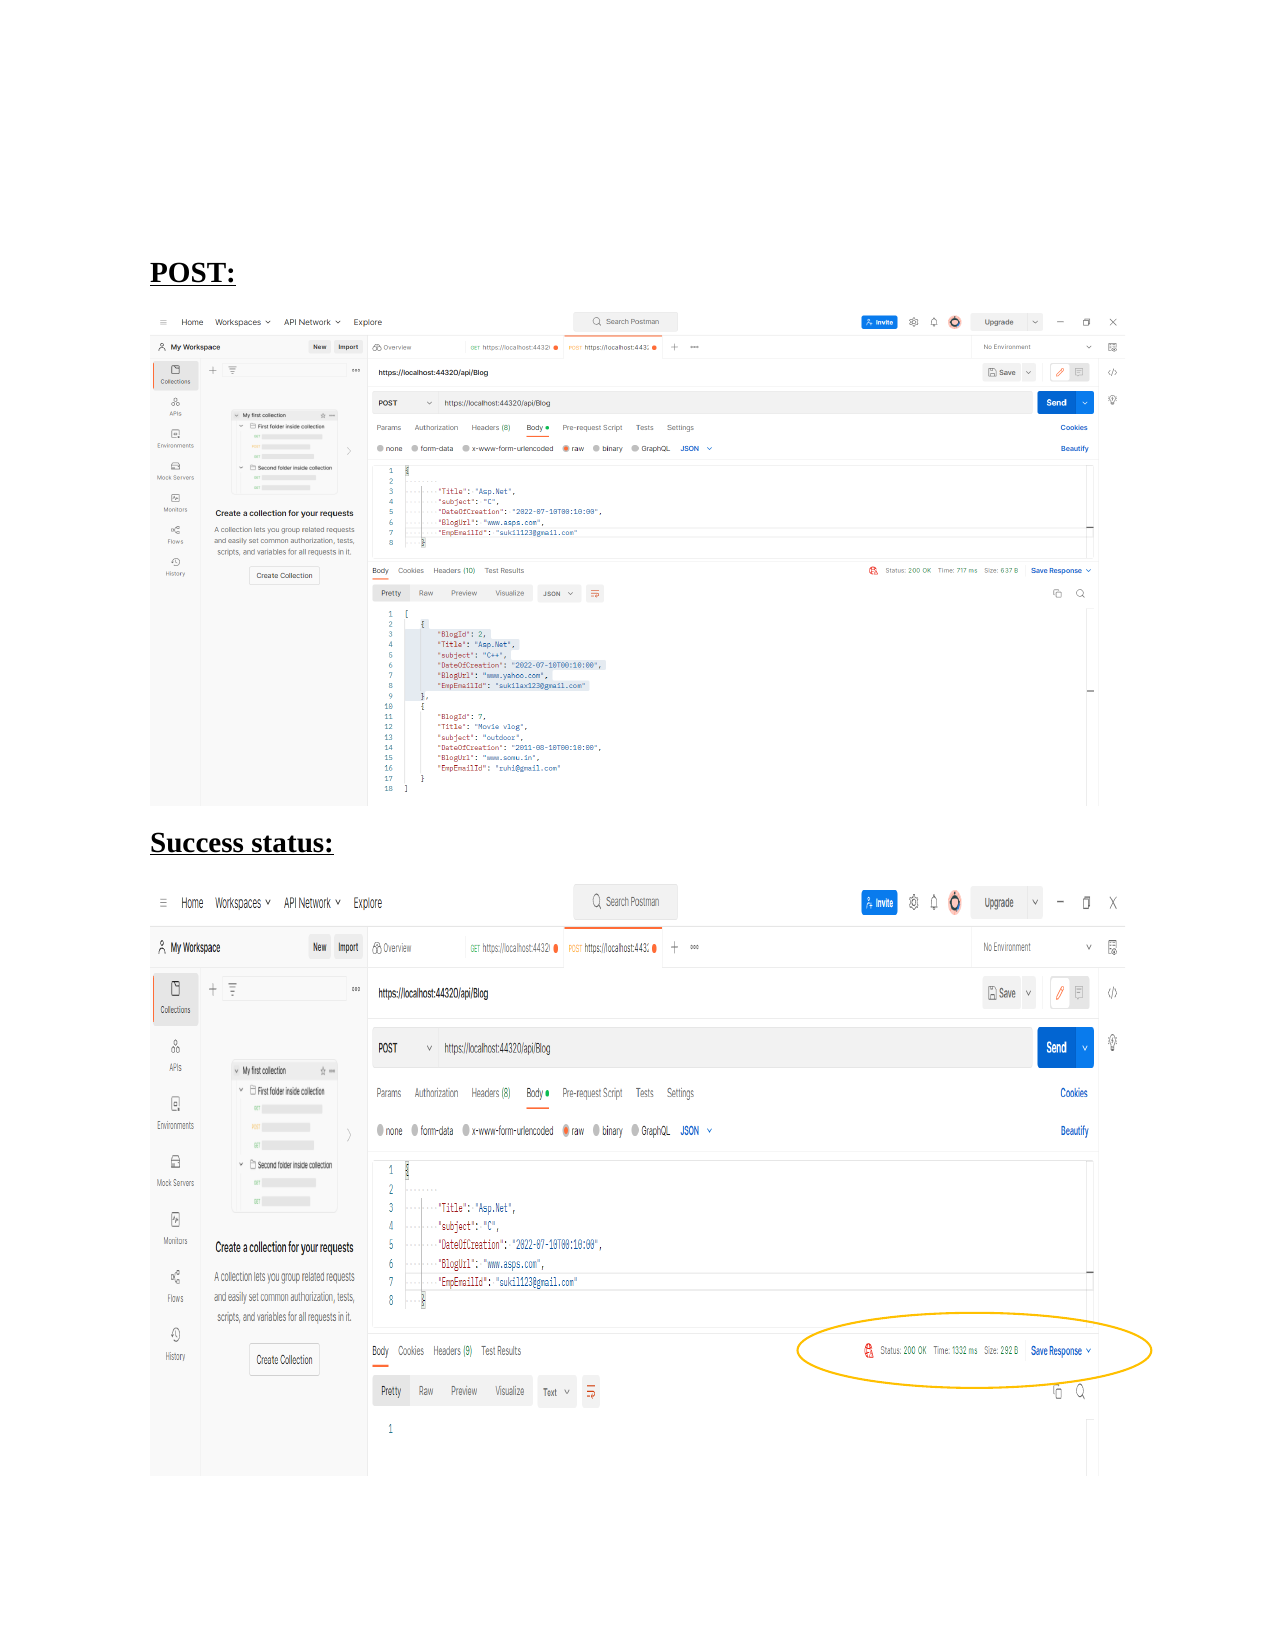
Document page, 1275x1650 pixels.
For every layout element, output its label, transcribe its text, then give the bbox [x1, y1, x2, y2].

text POST: [150, 256, 1125, 289]
text Success status: [150, 825, 1125, 858]
picture [150, 877, 1125, 1476]
picture [150, 308, 1125, 806]
picture [799, 1314, 1125, 1386]
